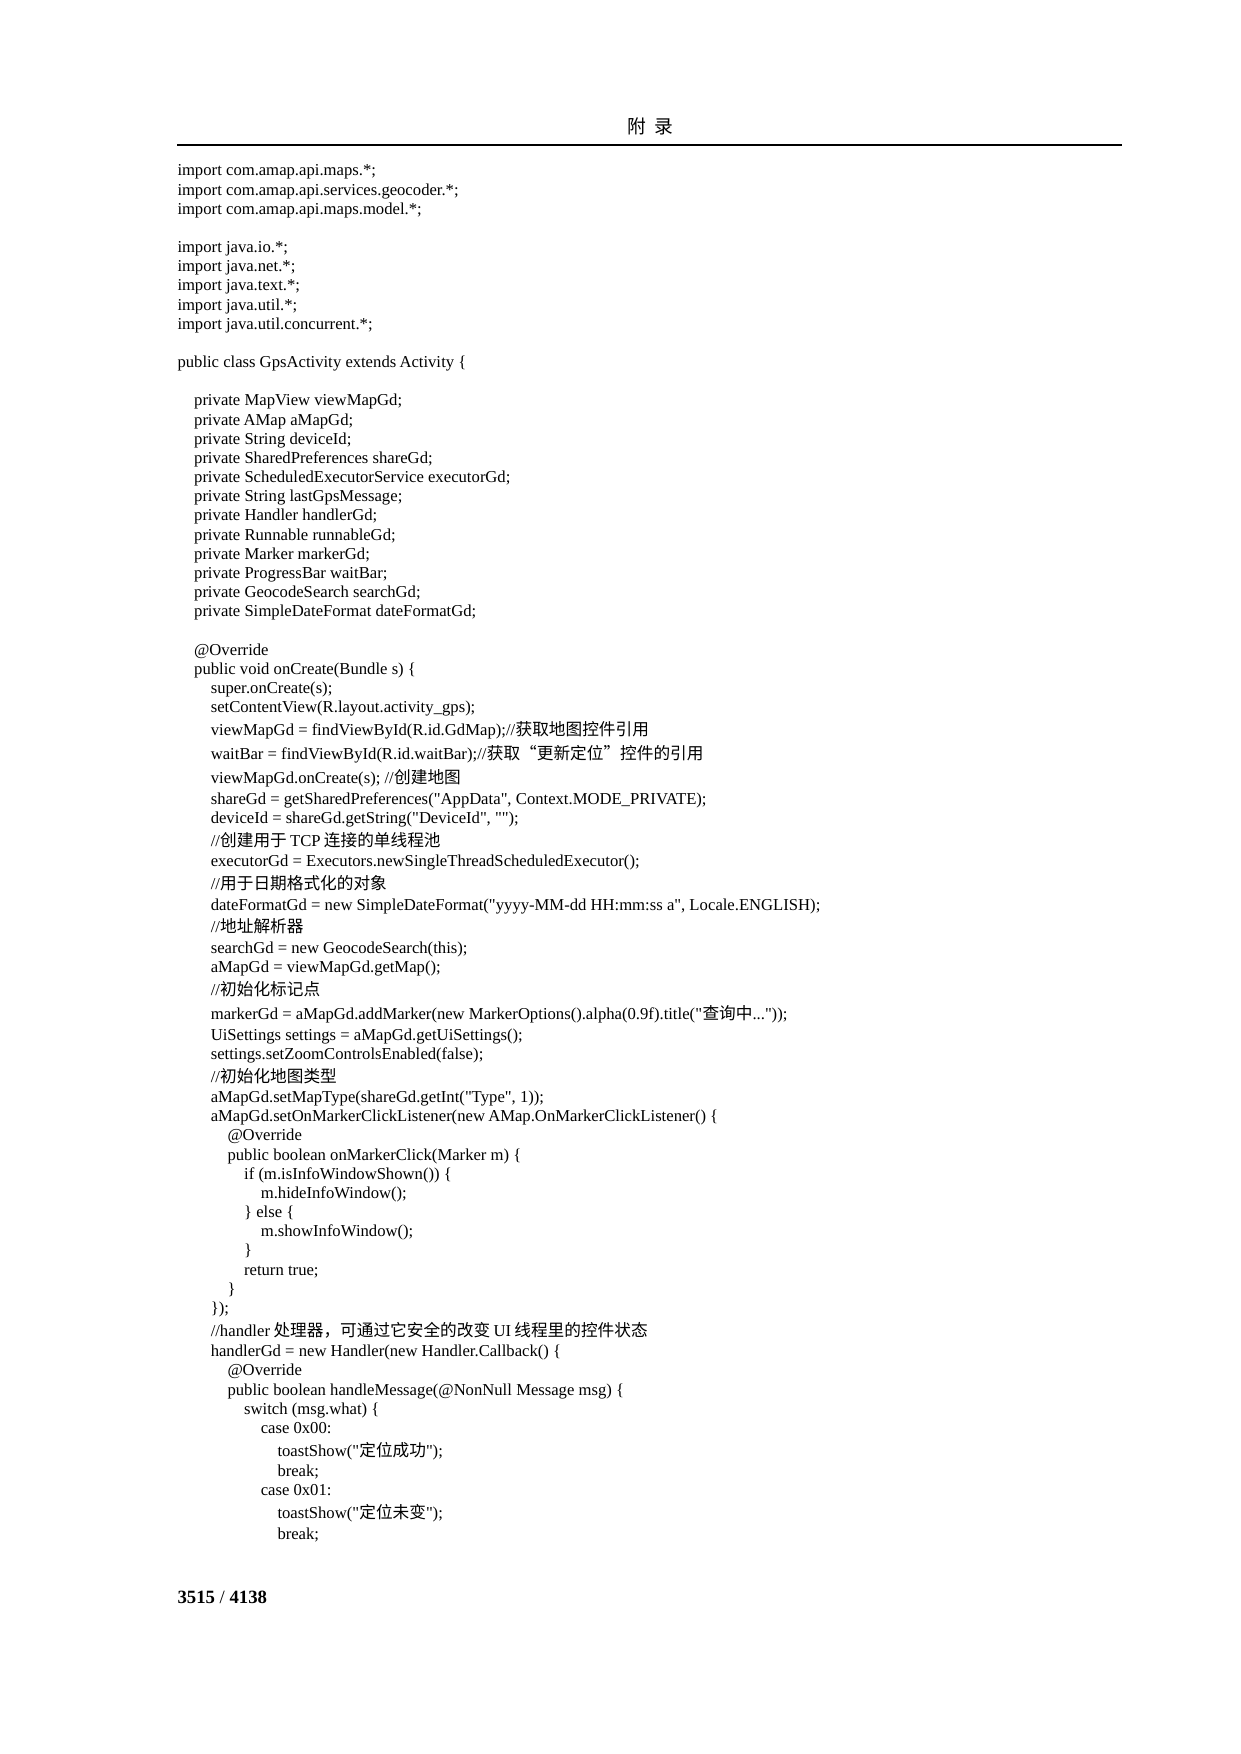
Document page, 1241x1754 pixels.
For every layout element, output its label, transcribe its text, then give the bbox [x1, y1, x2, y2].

text aMapGd.setMapType(shareGd.getInt("Type", 1)); [177, 1087, 1122, 1106]
text case 0x01: [177, 1480, 1122, 1499]
text public boolean handleMessage(@NonNull Message msg) { [177, 1379, 1122, 1398]
text toastShow("定位未变"); [177, 1499, 1122, 1523]
text private ProgressBar waitBar; [177, 563, 1122, 582]
text setContentView(R.layout.activity_gps); [177, 697, 1122, 716]
text @Override [177, 639, 1122, 658]
text import java.util.*; [177, 294, 1122, 313]
text public void onCreate(Bundle s) { [177, 658, 1122, 678]
text if (m.isInfoWindowShown()) { [177, 1163, 1122, 1183]
text import java.util.concurrent.*; [177, 313, 1122, 333]
text import java.io.*; [177, 237, 1122, 256]
text private String lastGpsMessage; [177, 486, 1122, 505]
text } [177, 1240, 1122, 1259]
text }); [177, 1298, 1122, 1317]
text private ScheduledExecutorService executorGd; [177, 467, 1122, 486]
text break; [177, 1461, 1122, 1480]
text import com.amap.api.maps.*; [177, 160, 1122, 179]
text private String deviceId; [177, 428, 1122, 448]
text m.showInfoWindow(); [177, 1221, 1122, 1240]
text //初始化标记点 [177, 976, 1122, 1000]
text private Runnable runnableGd; [177, 524, 1122, 543]
text deviceId = shareGd.getString("DeviceId", ""); [177, 808, 1122, 827]
text private AMap aMapGd; [177, 409, 1122, 428]
text import java.net.*; [177, 256, 1122, 275]
text case 0x00: [177, 1418, 1122, 1437]
text //创建用于TCP连接的单线程池 [177, 827, 1122, 851]
text private Handler handlerGd; [177, 505, 1122, 524]
text private SimpleDateFormat dateFormatGd; [177, 601, 1122, 620]
text private Marker markerGd; [177, 543, 1122, 563]
text markerGd = aMapGd.addMarker(new MarkerOptions().alpha(0.9f).title("查询中...")); [177, 1000, 1122, 1024]
text private SharedPreferences shareGd; [177, 448, 1122, 467]
text break; [177, 1523, 1122, 1543]
text @Override [177, 1125, 1122, 1144]
text //handler处理器，可通过它安全的改变UI线程里的控件状态 [177, 1317, 1122, 1341]
text super.onCreate(s); [177, 678, 1122, 697]
text viewMapGd.onCreate(s); //创建地图 [177, 764, 1122, 788]
text } else { [177, 1202, 1122, 1221]
text switch (msg.what) { [177, 1398, 1122, 1418]
text } [177, 1278, 1122, 1298]
text settings.setZoomControlsEnabled(false); [177, 1043, 1122, 1063]
text toastShow("定位成功"); [177, 1437, 1122, 1461]
text handlerGd = new Handler(new Handler.Callback() { [177, 1341, 1122, 1360]
text viewMapGd = findViewById(R.id.GdMap);//获取地图控件引用 [177, 716, 1122, 740]
text //地址解析器 [177, 913, 1122, 938]
text searchGd = new GeocodeSearch(this); [177, 938, 1122, 957]
text shareGd = getSharedPreferences("AppData", Context.MODE_PRIVATE); [177, 788, 1122, 808]
text //初始化地图类型 [177, 1063, 1122, 1087]
text import com.amap.api.services.geocoder.*; [177, 179, 1122, 198]
text executorGd = Executors.newSingleThreadScheduledExecutor(); [177, 851, 1122, 870]
text @Override [177, 1360, 1122, 1379]
text dateFormatGd = new SimpleDateFormat("yyyy-MM-dd HH:mm:ss a", Locale.ENGLISH); [177, 894, 1122, 913]
text aMapGd = viewMapGd.getMap(); [177, 957, 1122, 976]
text import java.text.*; [177, 275, 1122, 294]
text aMapGd.setOnMarkerClickListener(new AMap.OnMarkerClickListener() { [177, 1106, 1122, 1125]
text import com.amap.api.maps.model.*; [177, 198, 1122, 218]
text public boolean onMarkerClick(Marker m) { [177, 1144, 1122, 1163]
text UiSettings settings = aMapGd.getUiSettings(); [177, 1024, 1122, 1043]
text return true; [177, 1259, 1122, 1278]
text private GeocodeSearch searchGd; [177, 582, 1122, 601]
text waitBar = findViewById(R.id.waitBar);//获取“更新定位”控件的引用 [177, 740, 1122, 764]
text m.hideInfoWindow(); [177, 1183, 1122, 1202]
text //用于日期格式化的对象 [177, 870, 1122, 894]
text public class GpsActivity extends Activity { [177, 352, 1122, 371]
text private MapView viewMapGd; [177, 390, 1122, 409]
